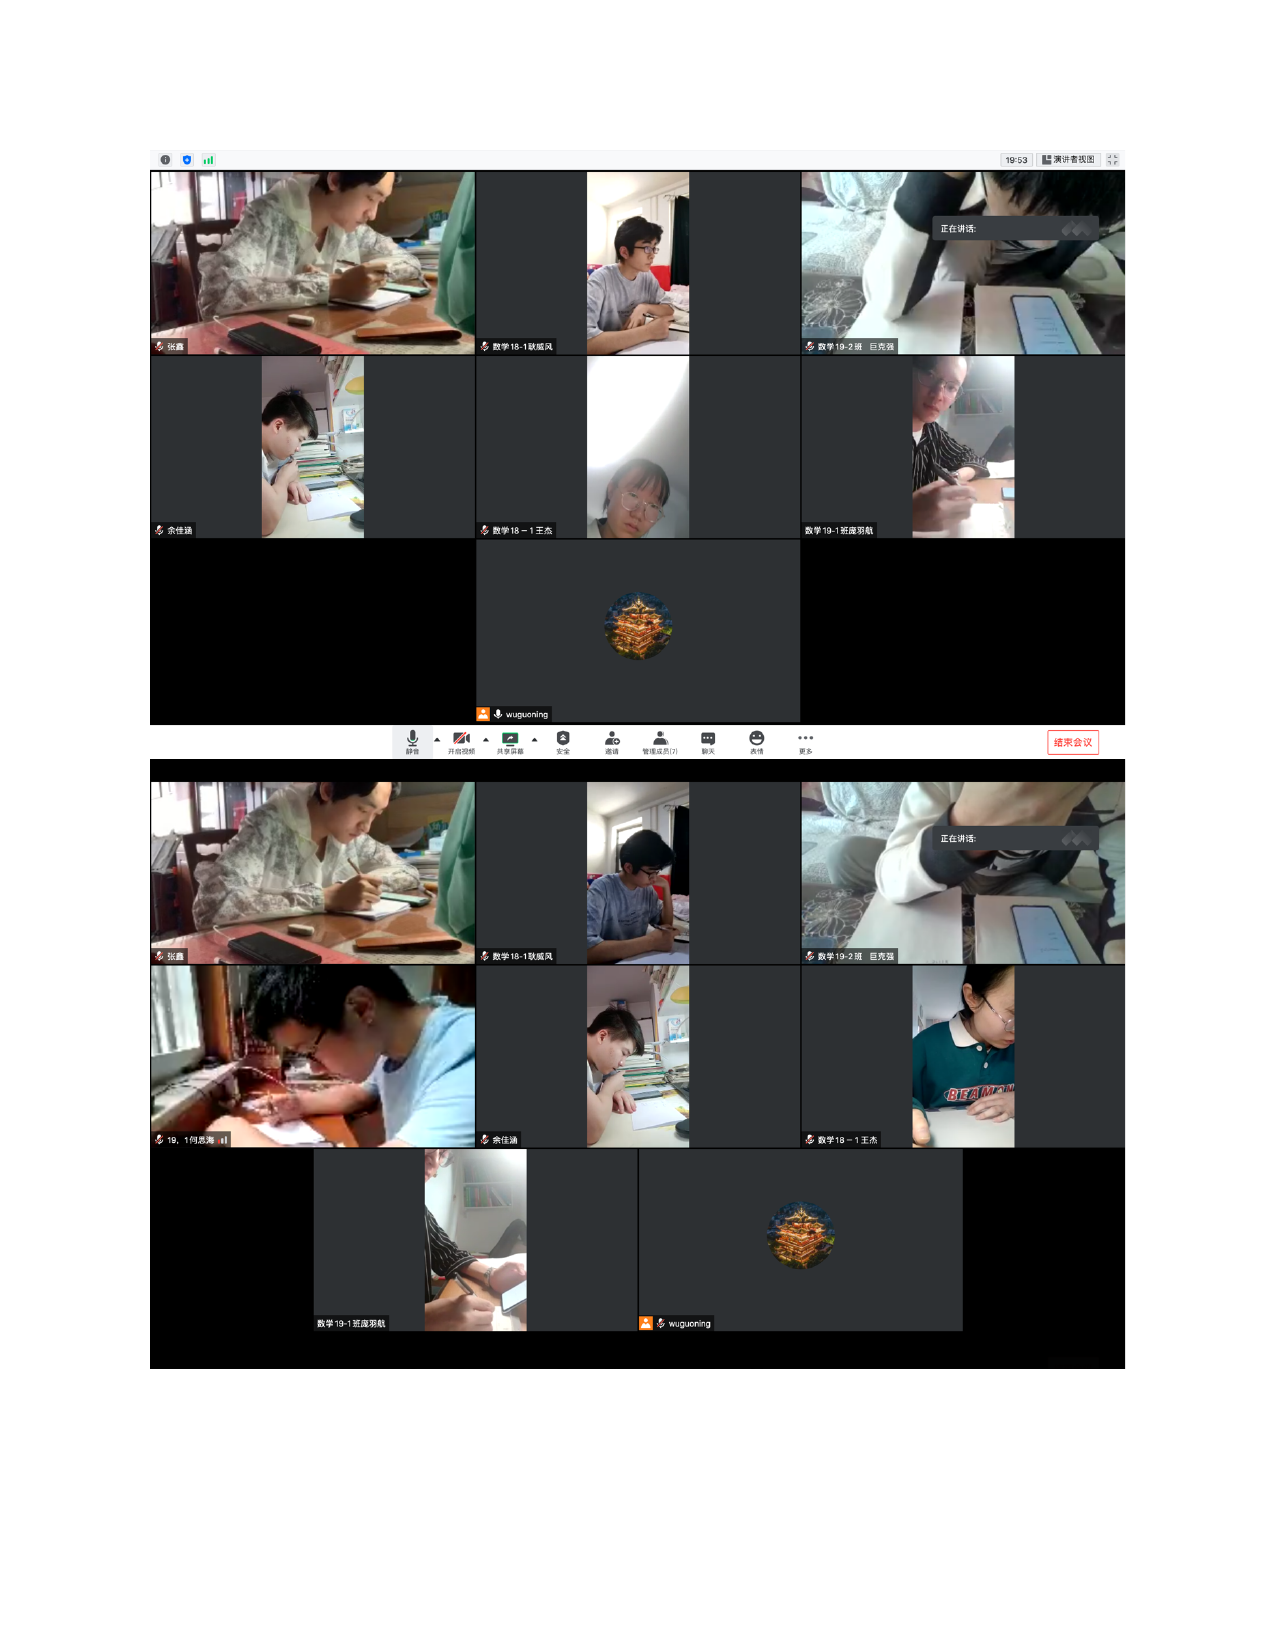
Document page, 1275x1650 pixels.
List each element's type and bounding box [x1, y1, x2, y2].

picture [150, 150, 1125, 1369]
